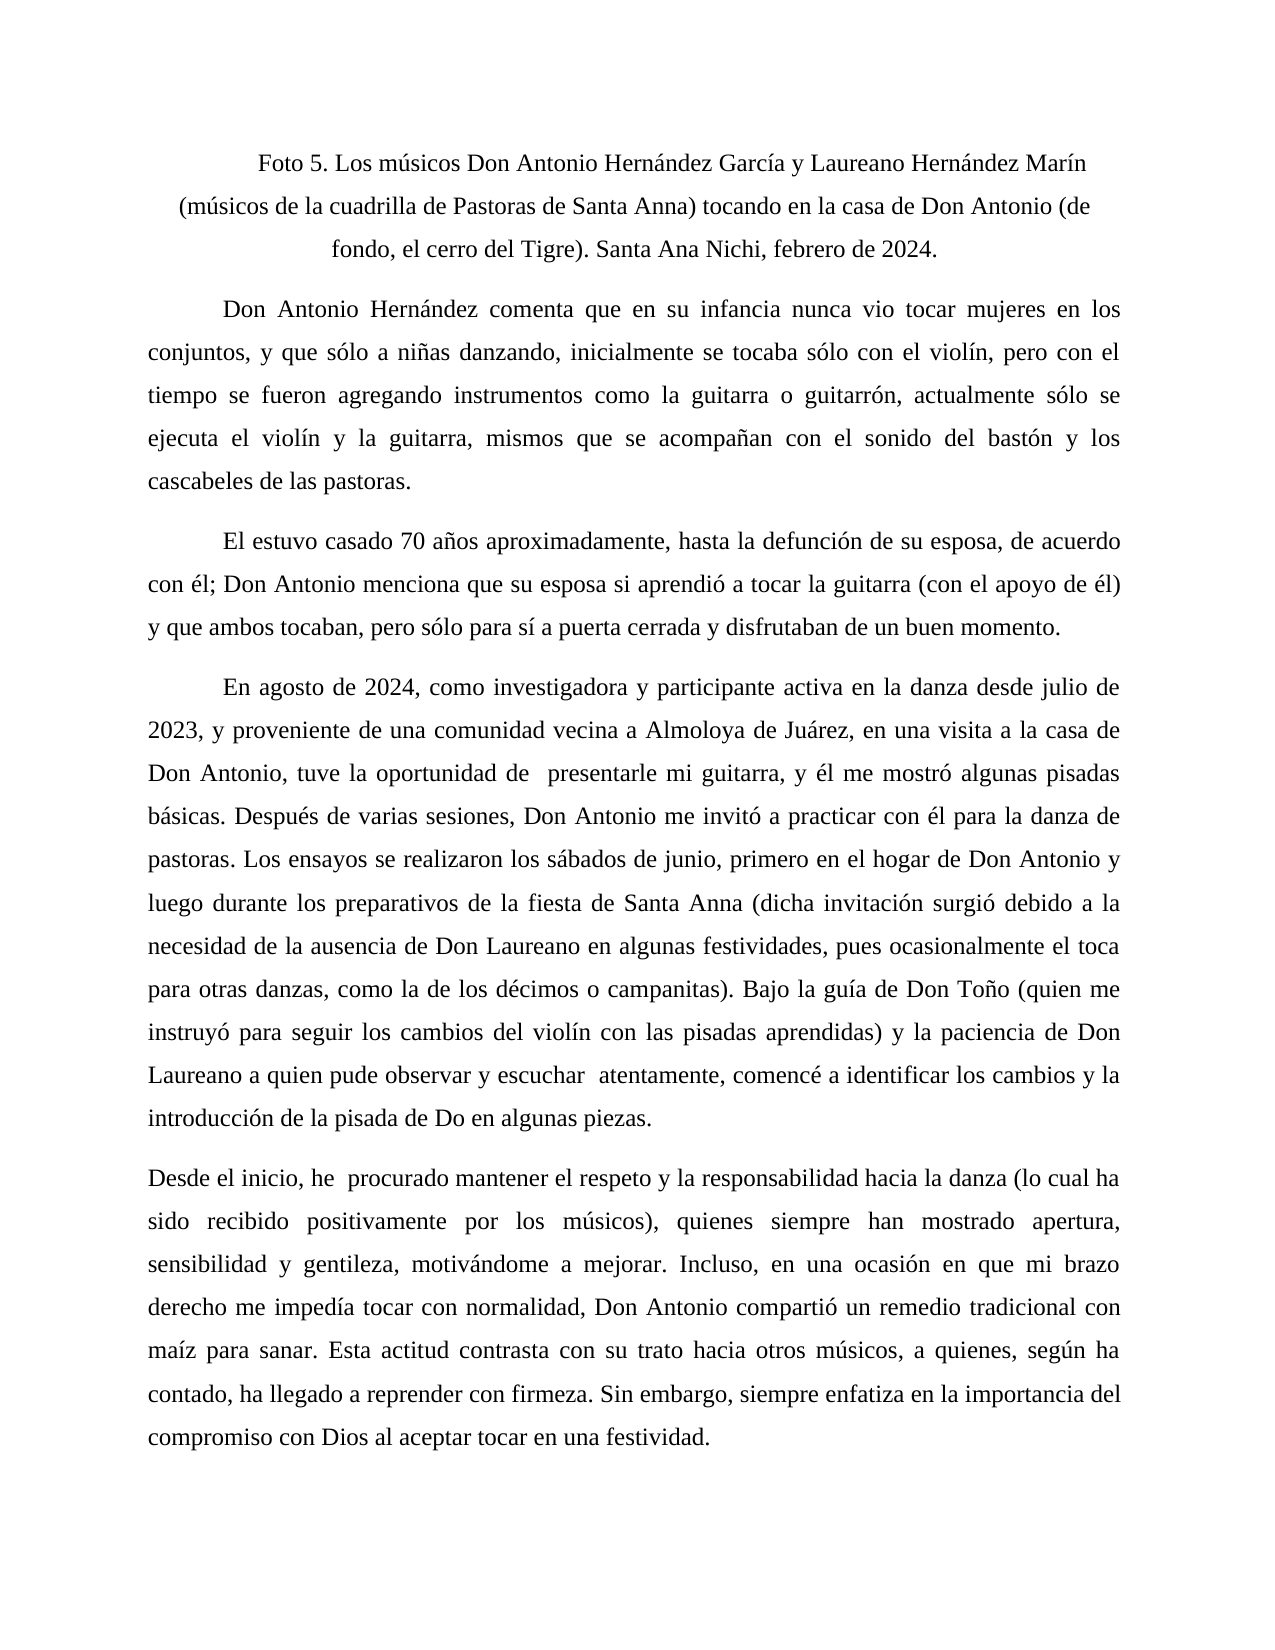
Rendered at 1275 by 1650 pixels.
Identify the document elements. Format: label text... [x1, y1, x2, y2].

text En agosto de 2024, como investigadora y participante activa en la danza desde julio de 2023, y proveniente de una comunidad vecina a Almoloya de Juárez, en una visita a la casa de Don Antonio, tuve la oportunidad de presentarle mi guitarra, y él me mostró algunas pisadas básicas. Después de varias sesiones, Don Antonio me invitó a practicar con él para la danza de pastoras. Los ensayos se realizaron los sábados de junio, primero en el hogar de Don Antonio y luego durante los preparativos de la fiesta de Santa Anna (dicha invitación surgió debido a la necesidad de la ausencia de Don Laureano en algunas festividades, pues ocasionalmente el toca para otras danzas, como la de los décimos o campanitas). Bajo la guía de Don Toño (quien me instruyó para seguir los cambios del violín con las pisadas aprendidas) y la paciencia de Don Laureano a quien pude observar y escuchar atentamente, comencé a identificar los cambios y la introducción de la pisada de Do en algunas piezas. [148, 672, 1121, 1132]
text Don Antonio Hernández comenta que en su infancia nunca vio tocar mujeres en los conjuntos, y que sólo a niñas danzando, inicialmente se tocaba sólo con el violín, pero con el tiempo se fueron agregando instrumentos como la guitarra o guitarrón, actualmente sólo se ejecuta el violín y la guitarra, mismos que se acompañan con el sonido del bastón y los cascabeles de las pastoras. [148, 294, 1121, 495]
text Foto 5. Los músicos Don Antonio Hernández García y Laureano Hernández Marín (músicos de la cuadrilla de Pastoras de Santa Anna) tocando en la casa de Don Antonio (de fondo, el cerro del Tigre). Santa Ana Nichi, febrero de 2024. [148, 148, 1121, 263]
text El estuvo casado 70 años aproximadamente, hasta la defunción de su esposa, de acuerdo con él; Don Antonio menciona que su esposa si aprendió a tocar la guitarra (con el apoyo de él) y que ambos tocaban, pero sólo para sí a puerta cerrada y disfrutaban de un buen momento. [148, 526, 1121, 641]
text Desde el inicio, he procurado mantener el respeto y la responsabilidad hacia la danza (lo cual ha sido recibido positivamente por los músicos), quienes siempre han mostrado apertura, sensibilidad y gentileza, motivándome a mejorar. Incluso, en una ocasión en que mi brazo derecho me impedía tocar con normalidad, Don Antonio compartió un remedio tradicional con maíz para sanar. Esta actitud contrasta con su trato hacia otros músicos, a quienes, según ha contado, ha llegado a reprender con firmeza. Sin embargo, siempre enfatiza en la importancia del compromiso con Dios al aceptar tocar en una festividad. [148, 1163, 1121, 1451]
